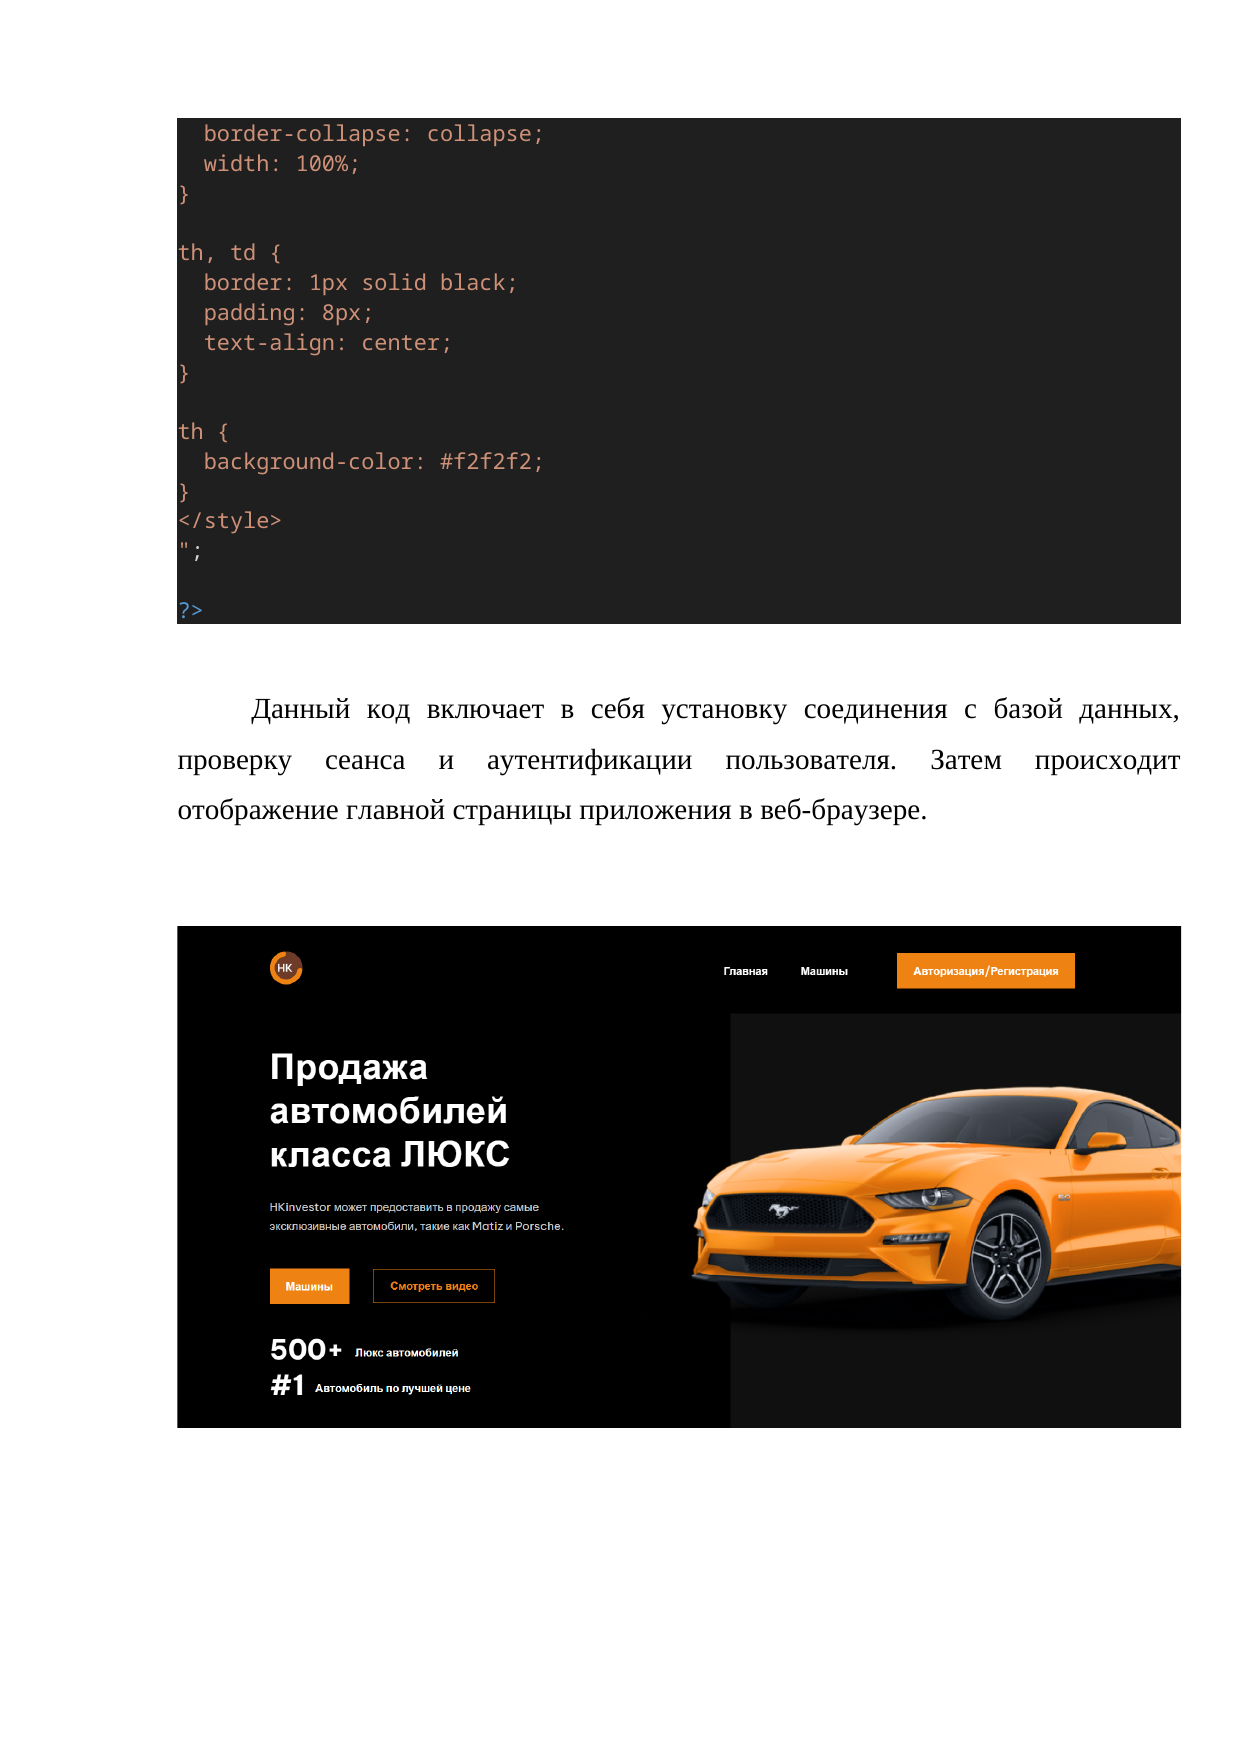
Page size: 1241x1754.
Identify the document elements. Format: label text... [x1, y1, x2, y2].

text width: 100%; [177, 148, 1181, 178]
text ?> [177, 595, 1181, 624]
text th, td { [177, 237, 1181, 267]
text </style> [177, 505, 1181, 535]
text background-color: #f2f2f2; [177, 446, 1181, 476]
text "; [177, 535, 1181, 565]
text th { [177, 416, 1181, 446]
text } [177, 356, 1181, 386]
text border: 1px solid black; [177, 267, 1181, 297]
picture [177, 926, 1182, 1428]
text text-align: center; [177, 327, 1181, 356]
text } [177, 476, 1181, 505]
text Данный код включает в себя установку соединения с базой данных, проверку сеанса и аутентификации пользователя. Затем происходит отображение главной страницы приложения в веб-браузере. [177, 692, 1181, 826]
text padding: 8px; [177, 297, 1181, 327]
text border-collapse: collapse; [177, 118, 1181, 148]
text } [177, 178, 1181, 207]
